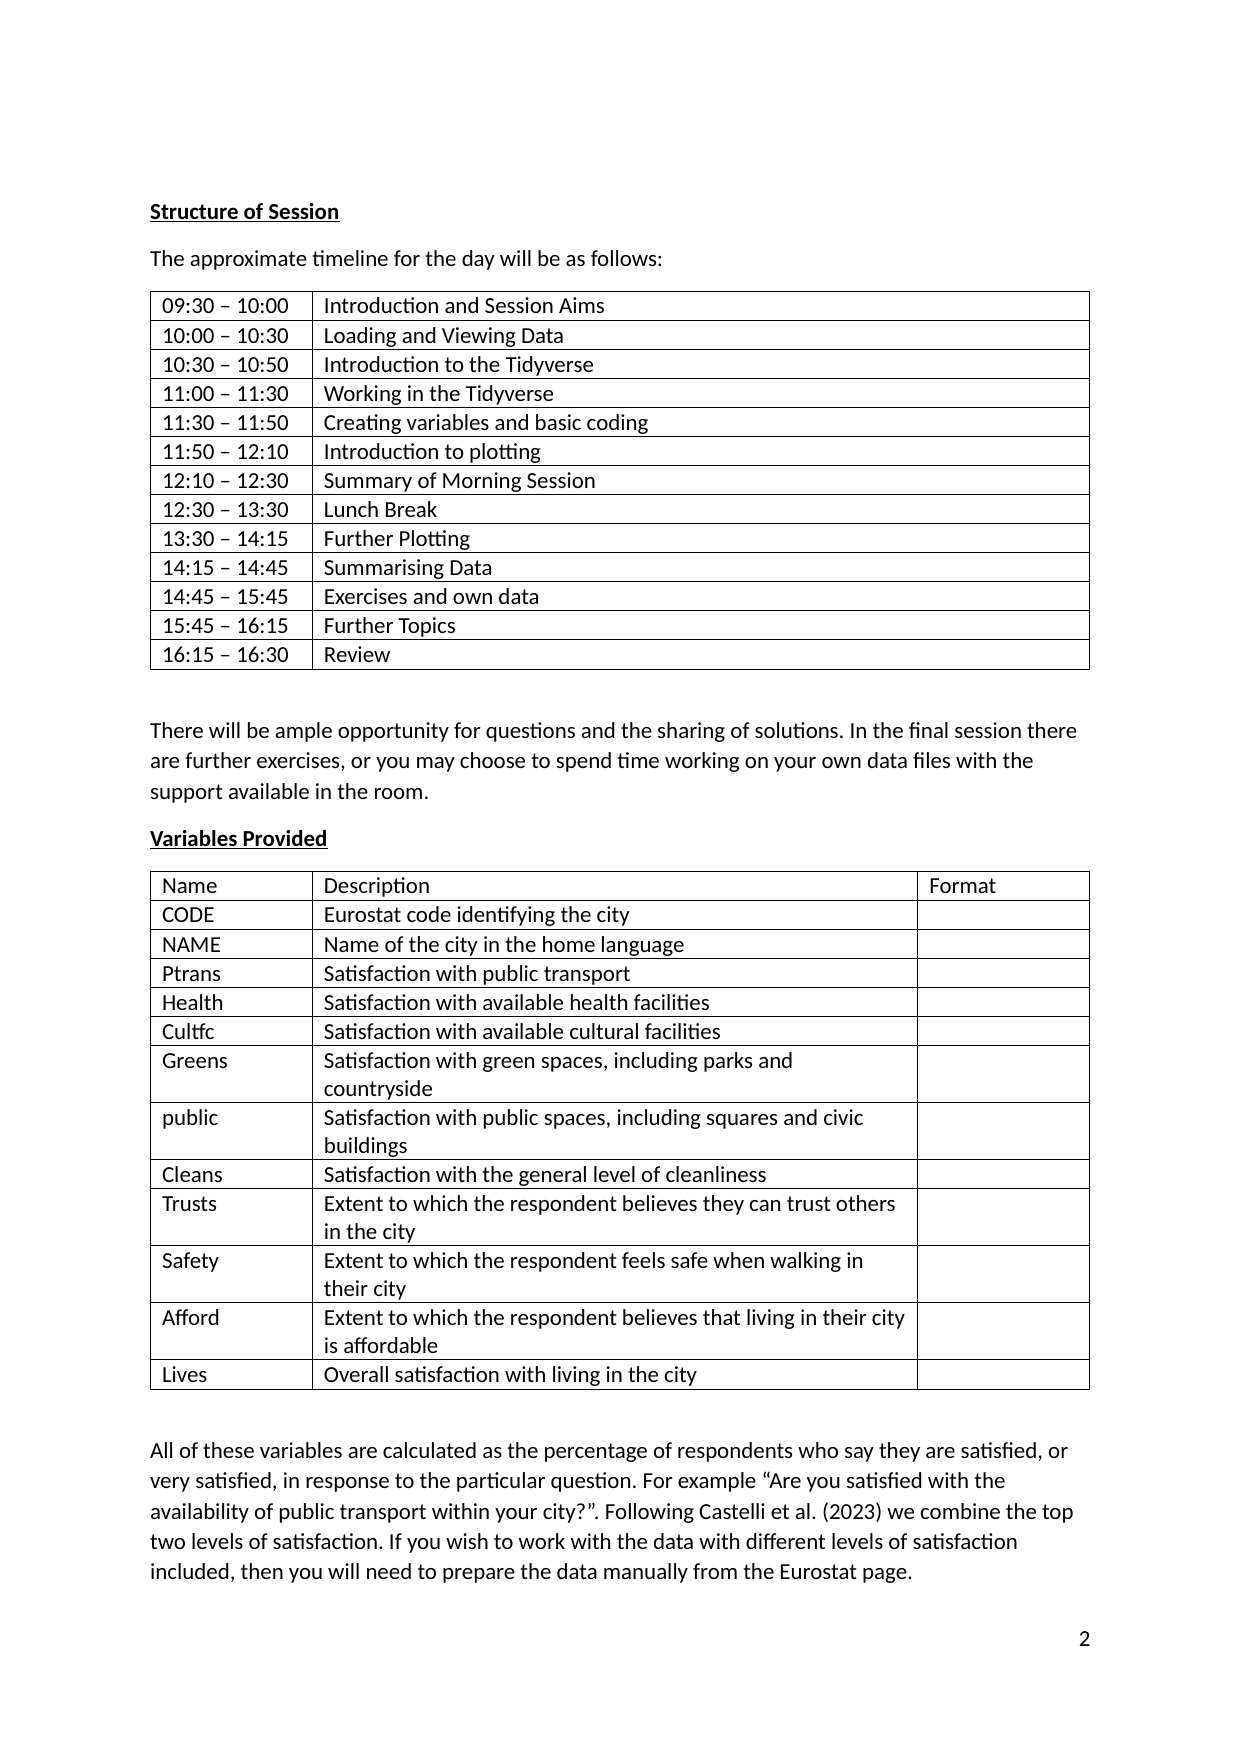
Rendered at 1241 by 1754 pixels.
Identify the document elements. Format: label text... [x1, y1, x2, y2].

table_cell Satisfaction with green spaces, including parks and countryside [313, 1046, 917, 1102]
table_cell Further Topics [313, 611, 1089, 639]
table_cell Afford [151, 1303, 312, 1359]
table_cell 14:45 – 15:45 [151, 582, 312, 610]
table_cell Trusts [151, 1189, 312, 1245]
table_cell 11:30 – 11:50 [151, 408, 312, 436]
table_cell Extent to which the respondent believes that living in their city is affordable [313, 1303, 917, 1359]
table_cell Extent to which the respondent feels safe when walking in their city [313, 1246, 917, 1302]
table_cell Working in the Tidyverse [313, 379, 1089, 407]
table_header Format [918, 872, 1089, 899]
table_cell Lives [151, 1360, 312, 1388]
table_header 09:30 – 10:00 [151, 292, 312, 320]
table_cell [918, 1046, 1089, 1102]
table_cell Further Plotting [313, 524, 1089, 552]
table_cell Safety [151, 1246, 312, 1302]
table_cell [918, 1017, 1089, 1045]
table_cell 11:00 – 11:30 [151, 379, 312, 407]
table_header Introduction and Session Aims [313, 292, 1089, 320]
table_cell Introduction to plotting [313, 437, 1089, 465]
table_cell NAME [151, 930, 312, 958]
table_cell 12:30 – 13:30 [151, 495, 312, 523]
table_cell Satisfaction with the general level of cleanliness [313, 1160, 917, 1188]
table_cell Loading and Viewing Data [313, 321, 1089, 349]
table_cell public [151, 1103, 312, 1159]
table_cell Cultfc [151, 1017, 312, 1045]
table_cell Introduction to the Tidyverse [313, 350, 1089, 378]
table_cell Creating variables and basic coding [313, 408, 1089, 436]
table_cell 14:15 – 14:45 [151, 553, 312, 581]
text The approximate timeline for the day will be as follows: [150, 244, 1090, 272]
text Structure of Session [150, 197, 1090, 225]
table_cell 11:50 – 12:10 [151, 437, 312, 465]
table_cell [918, 1189, 1089, 1245]
table_cell Satisfaction with available health facilities [313, 988, 917, 1016]
table_cell Name of the city in the home language [313, 930, 917, 958]
table_cell Review [313, 640, 1089, 668]
text Variables Provided [150, 824, 1090, 852]
table_cell Satisfaction with public spaces, including squares and civic buildings [313, 1103, 917, 1159]
table_header Name [151, 872, 312, 899]
table_cell Health [151, 988, 312, 1016]
table_cell Summary of Morning Session [313, 466, 1089, 494]
table_cell CODE [151, 901, 312, 929]
table_cell Satisfaction with public transport [313, 959, 917, 987]
table_cell [918, 901, 1089, 929]
table_cell [918, 1246, 1089, 1302]
table_cell Cleans [151, 1160, 312, 1188]
table_cell [918, 1303, 1089, 1359]
table_cell 16:15 – 16:30 [151, 640, 312, 668]
table_cell [918, 1103, 1089, 1159]
table_cell Exercises and own data [313, 582, 1089, 610]
text There will be ample opportunity for questions and the sharing of solutions. In the final session there are further exercises, or you may choose to spend time working on your own data files with the support available in the room. [150, 716, 1090, 805]
table_cell 10:00 – 10:30 [151, 321, 312, 349]
table_cell [918, 959, 1089, 987]
table_cell [918, 988, 1089, 1016]
table_cell Lunch Break [313, 495, 1089, 523]
text All of these variables are calculated as the percentage of respondents who say they are satisfied, or very satisfied, in response to the particular question. For example “Are you satisfied with the availability of public transport within your city?”. Following Castelli et al. (2023) we combine the top two levels of satisfaction. If you wish to work with the data with different levels of satisfaction included, then you will need to prepare the data manually from the Eurostat page. [150, 1436, 1090, 1585]
table_cell [918, 930, 1089, 958]
table_cell 15:45 – 16:15 [151, 611, 312, 639]
table_cell Eurostat code identifying the city [313, 901, 917, 929]
table_cell [918, 1160, 1089, 1188]
table_cell Satisfaction with available cultural facilities [313, 1017, 917, 1045]
table_header Description [313, 872, 917, 899]
table_cell Summarising Data [313, 553, 1089, 581]
table_cell 13:30 – 14:15 [151, 524, 312, 552]
table_cell Overall satisfaction with living in the city [313, 1360, 917, 1388]
table_cell [918, 1360, 1089, 1388]
table_cell 10:30 – 10:50 [151, 350, 312, 378]
table_cell Greens [151, 1046, 312, 1102]
table_cell Extent to which the respondent believes they can trust others in the city [313, 1189, 917, 1245]
table_cell Ptrans [151, 959, 312, 987]
table_cell 12:10 – 12:30 [151, 466, 312, 494]
